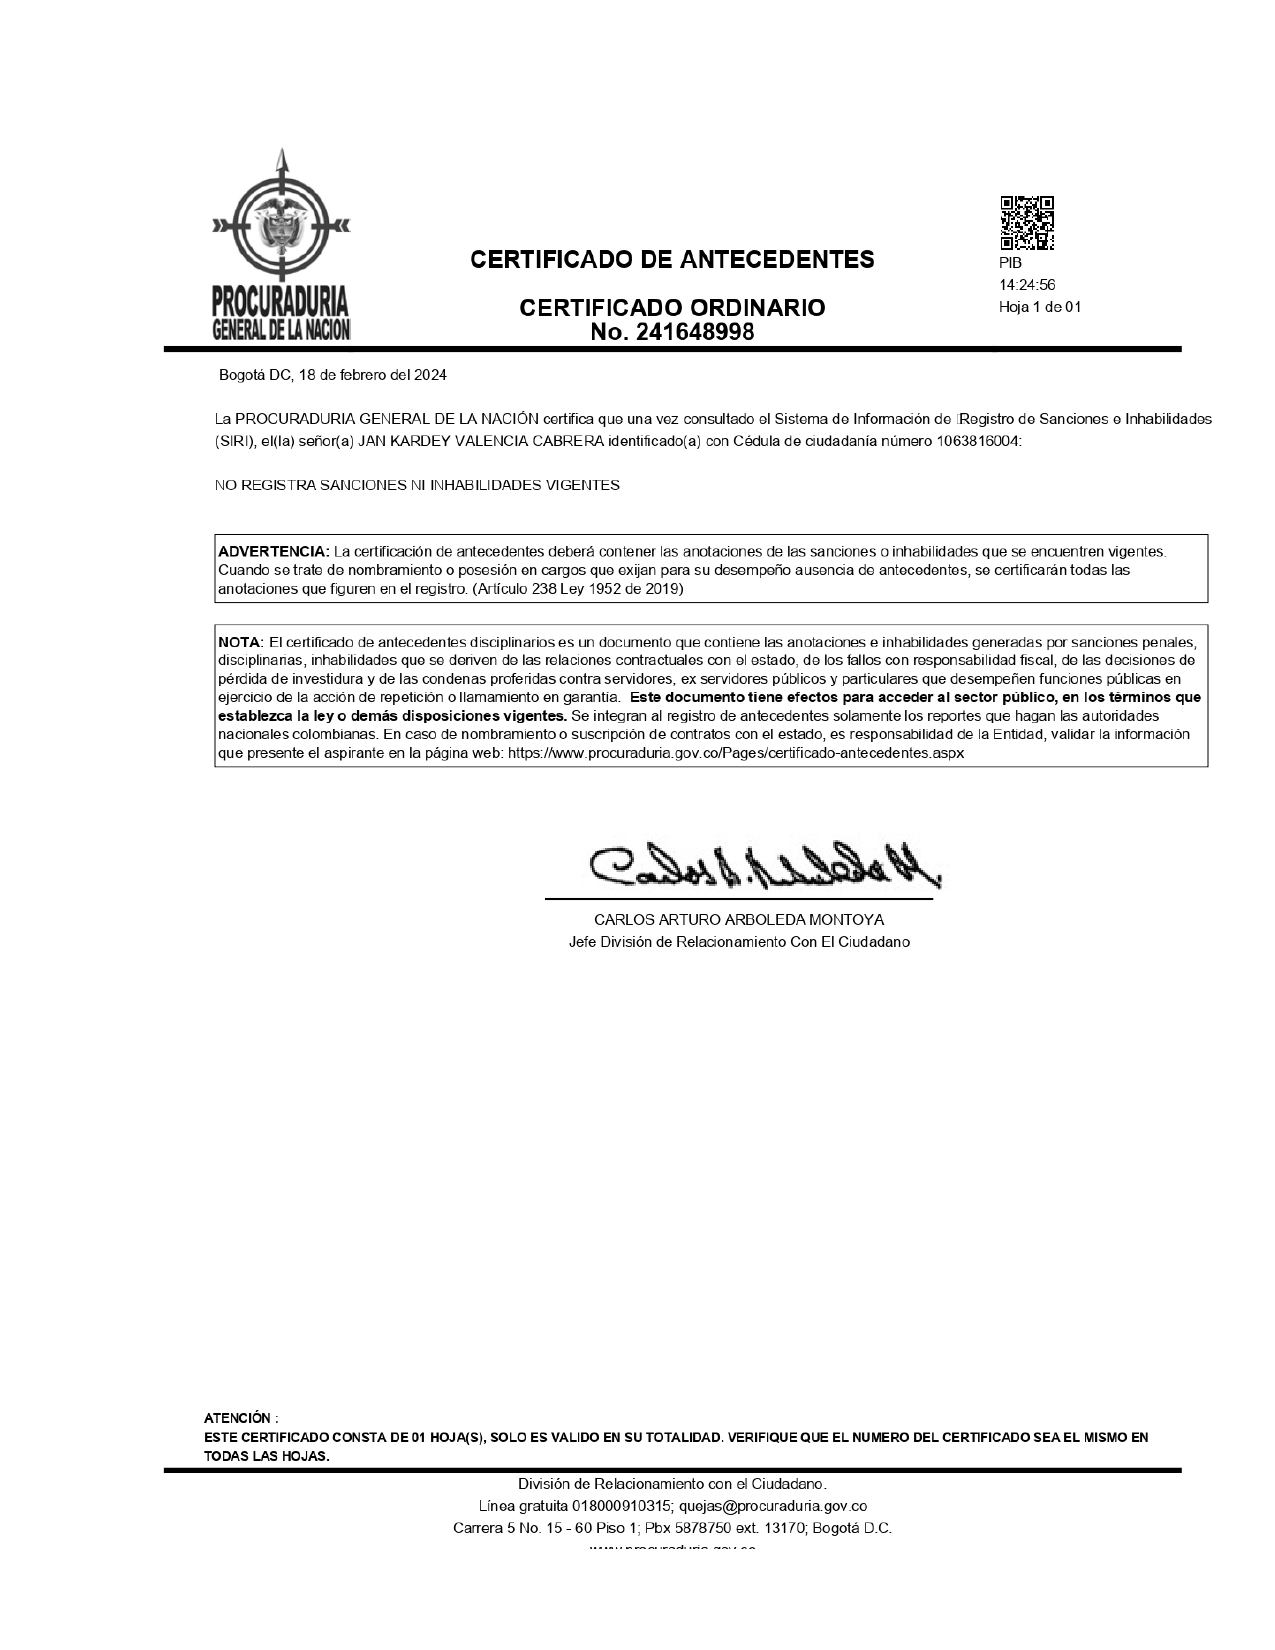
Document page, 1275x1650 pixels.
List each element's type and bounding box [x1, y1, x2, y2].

picture [148, 126, 1274, 1549]
